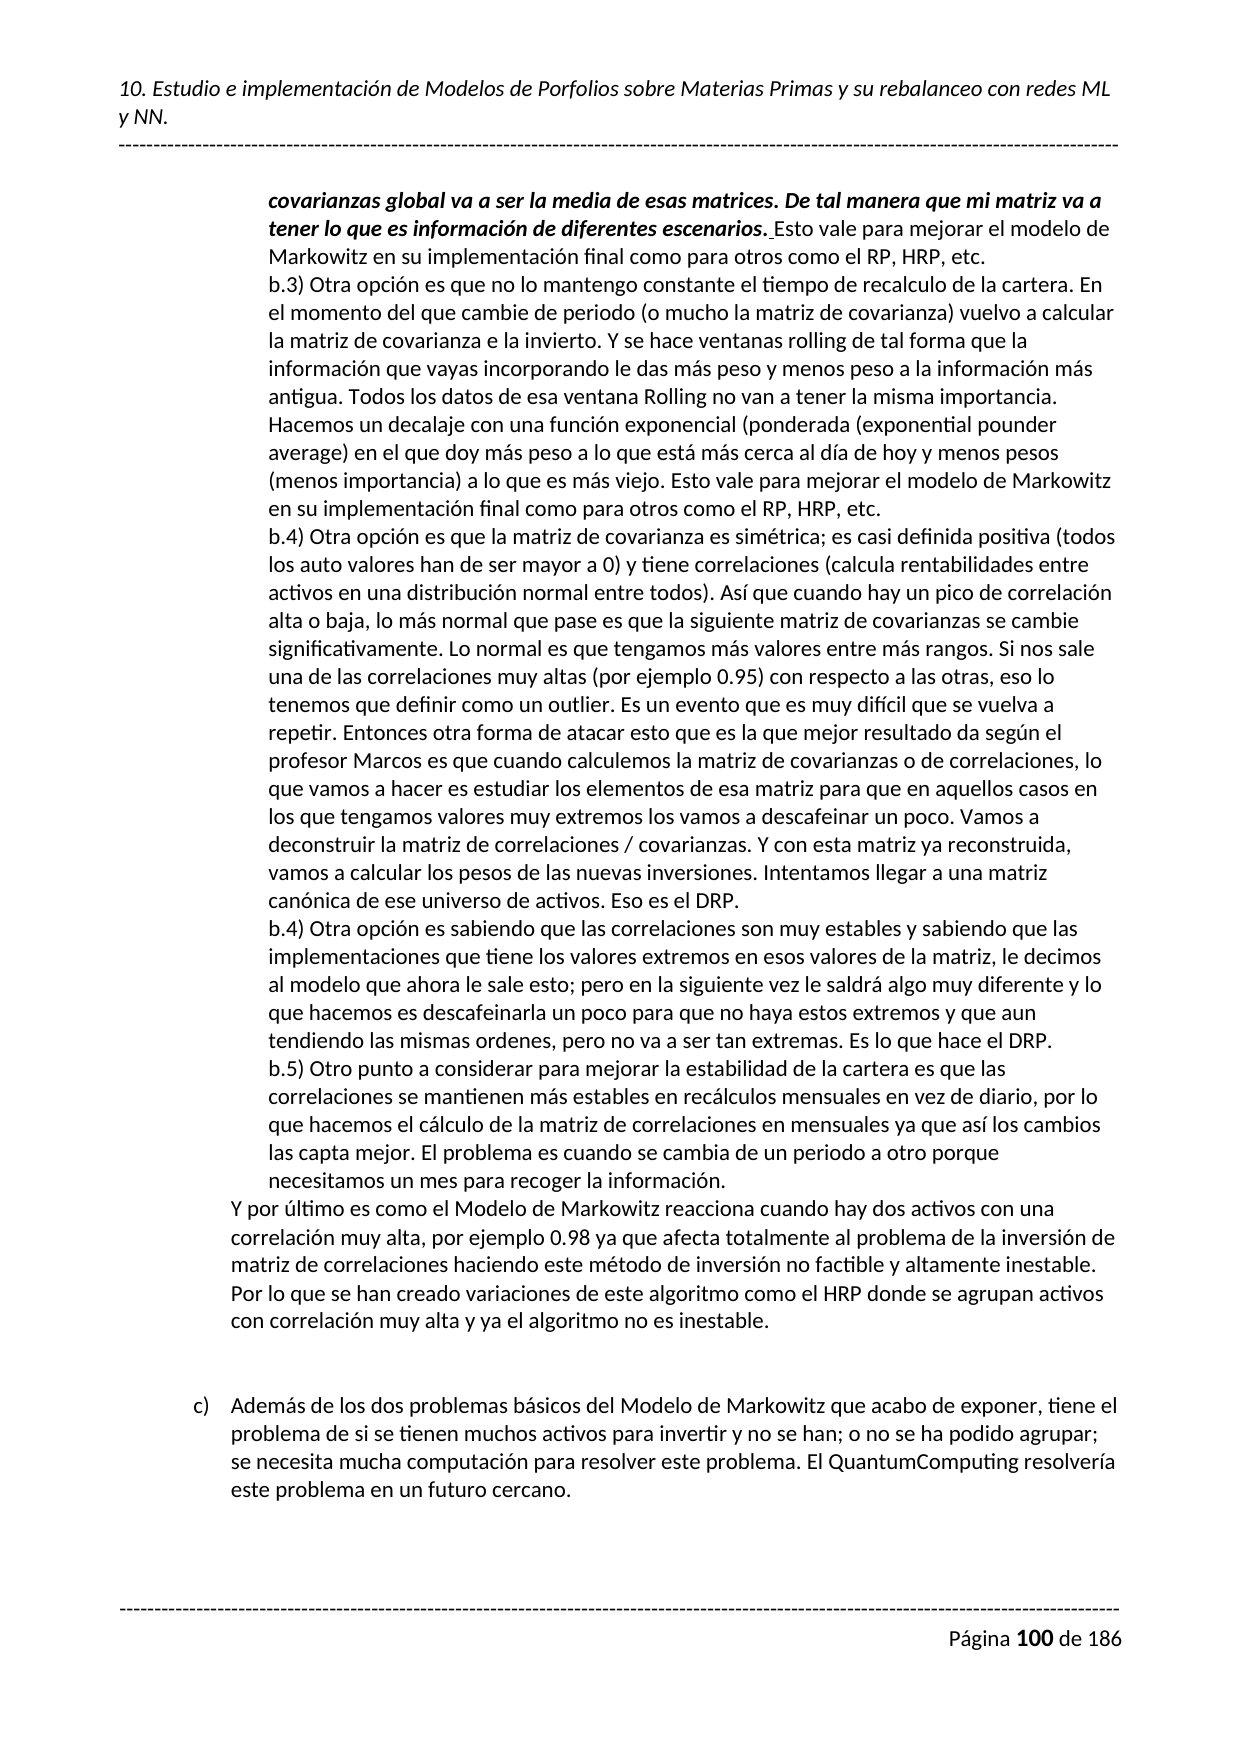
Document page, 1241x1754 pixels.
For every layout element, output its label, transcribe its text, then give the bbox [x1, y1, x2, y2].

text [268, 186, 1122, 270]
text Y por último es como el Modelo de Markowitz reacciona cuando hay dos activos con una correlación muy alta, por ejemplo 0.98 ya que afecta totalmente al problema de la inversión de matriz de correlaciones haciendo este método de inversión no factible y altamente inestable. Por lo que se han creado variaciones de este algoritmo como el HRP donde se agrupan activos con correlación muy alta y ya el algoritmo no es inestable. [231, 1194, 1122, 1335]
list Además de los dos problemas básicos del Modelo de Markowitz que acabo de exponer, tiene el problema de si se tienen muchos activos para invertir y no se han; o no se ha podido agrupar; se necesita mucha computación para resolver este problema. El QuantumComputing resolvería este problema en un futuro cercano. [193, 1391, 1122, 1503]
text b.5) Otro punto a considerar para mejorar la estabilidad de la cartera es que las correlaciones se mantienen más estables en recálculos mensuales en vez de diario, por lo que hacemos el cálculo de la matriz de correlaciones en mensuales ya que así los cambios las capta mejor. El problema es cuando se cambia de un periodo a otro porque necesitamos un mes para recoger la información. [268, 1054, 1122, 1194]
text b.4) Otra opción es que la matriz de covarianza es simétrica; es casi definida positiva (todos los auto valores han de ser mayor a 0) y tiene correlaciones (calcula rentabilidades entre activos en una distribución normal entre todos). Así que cuando hay un pico de correlación alta o baja, lo más normal que pase es que la siguiente matriz de covarianzas se cambie significativamente. Lo normal es que tengamos más valores entre más rangos. Si nos sale una de las correlaciones muy altas (por ejemplo 0.95) con respecto a las otras, eso lo tenemos que definir como un outlier. Es un evento que es muy difícil que se vuelva a repetir. Entonces otra forma de atacar esto que es la que mejor resultado da según el profesor Marcos es que cuando calculemos la matriz de covarianzas o de correlaciones, lo que vamos a hacer es estudiar los elementos de esa matriz para que en aquellos casos en los que tengamos valores muy extremos los vamos a descafeinar un poco. Vamos a deconstruir la matriz de correlaciones / covarianzas. Y con esta matriz ya reconstruida, vamos a calcular los pesos de las nuevas inversiones. Intentamos llegar a una matriz canónica de ese universo de activos. Eso es el DRP. [268, 522, 1122, 914]
text b.4) Otra opción es sabiendo que las correlaciones son muy estables y sabiendo que las implementaciones que tiene los valores extremos en esos valores de la matriz, le decimos al modelo que ahora le sale esto; pero en la siguiente vez le saldrá algo muy diferente y lo que hacemos es descafeinarla un poco para que no haya estos extremos y que aun tendiendo las mismas ordenes, pero no va a ser tan extremas. Es lo que hace el DRP. [268, 914, 1122, 1054]
text b.3) Otra opción es que no lo mantengo constante el tiempo de recalculo de la cartera. En el momento del que cambie de periodo (o mucho la matriz de covarianza) vuelvo a calcular la matriz de covarianza e la invierto. Y se hace ventanas rolling de tal forma que la información que vayas incorporando le das más peso y menos peso a la información más antigua. Todos los datos de esa ventana Rolling no van a tener la misma importancia. Hacemos un decalaje con una función exponencial (ponderada (exponential pounder average) en el que doy más peso a lo que está más cerca al día de hoy y menos pesos (menos importancia) a lo que es más viejo. Esto vale para mejorar el modelo de Markowitz en su implementación final como para otros como el RP, HRP, etc. [268, 270, 1122, 522]
